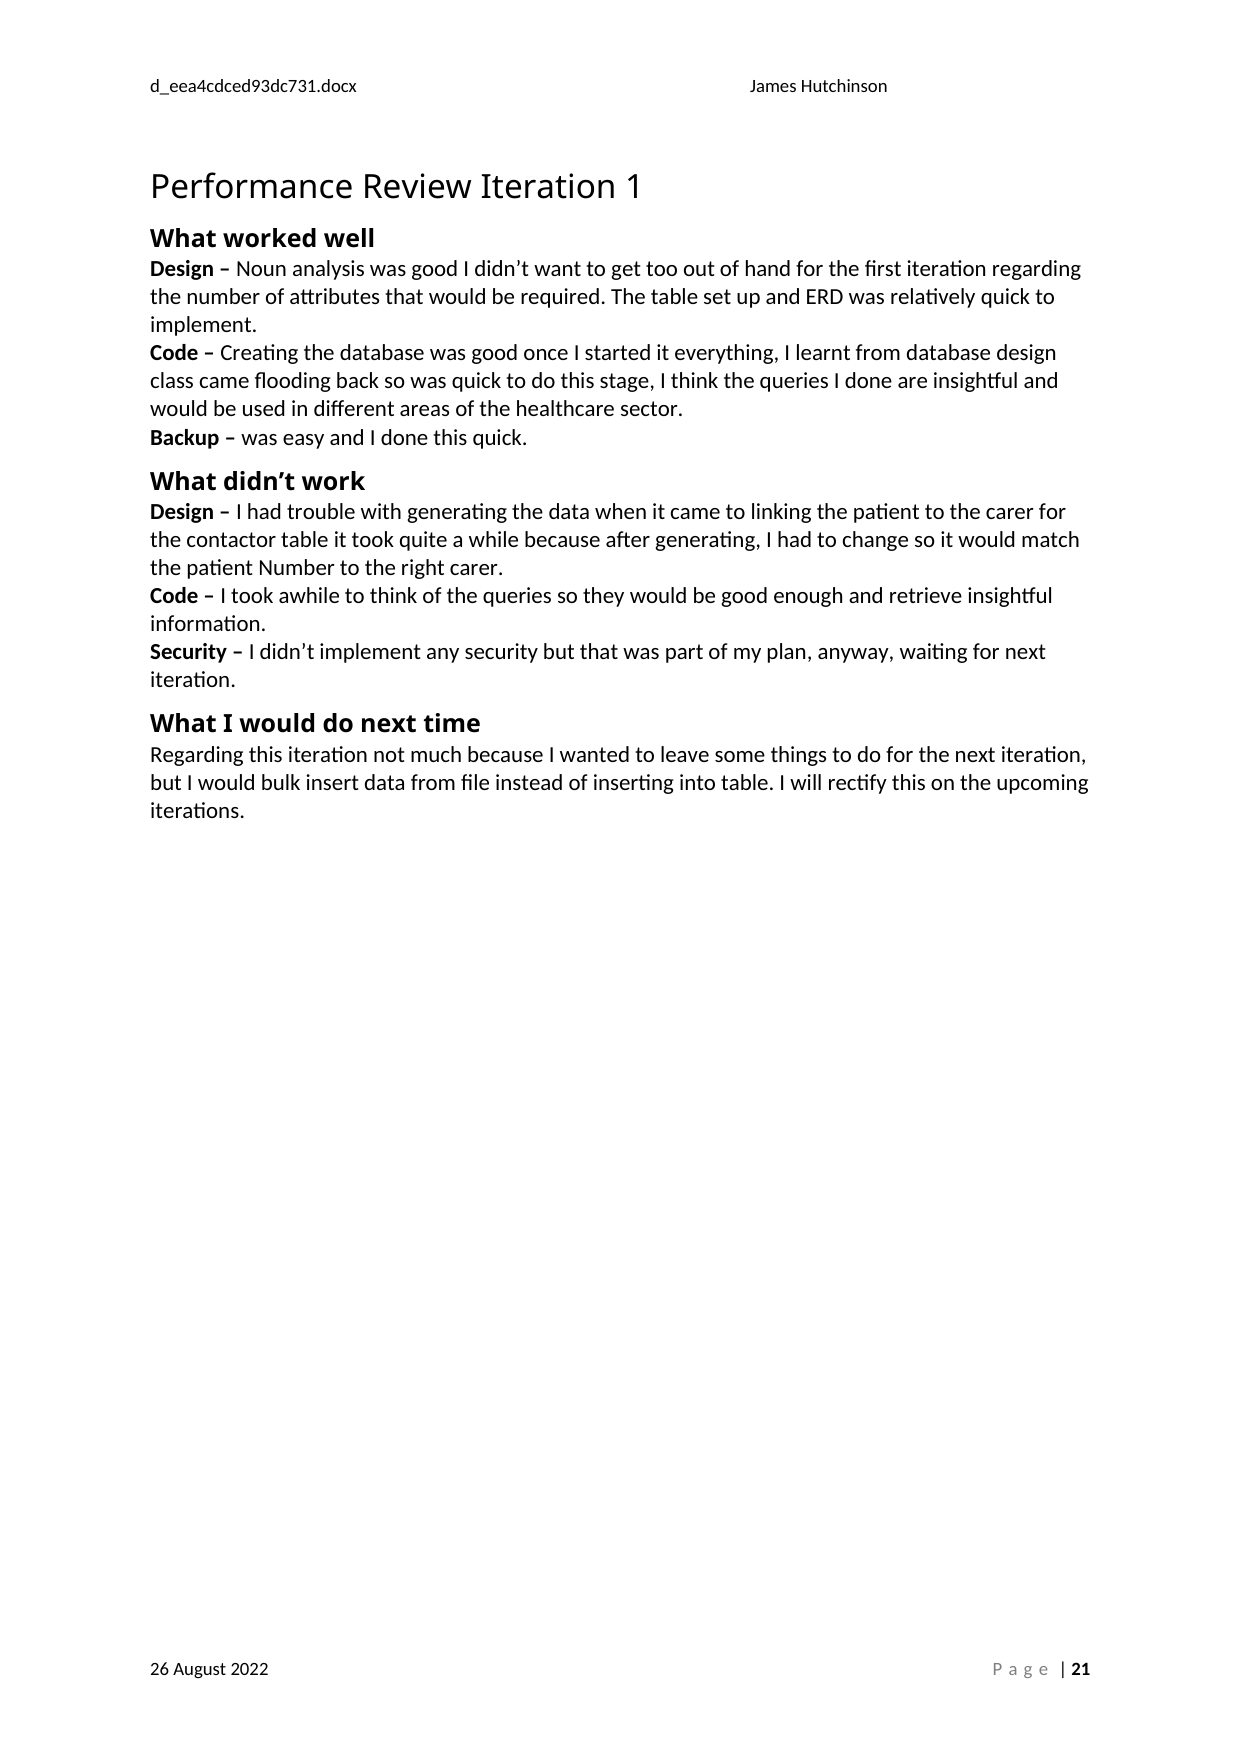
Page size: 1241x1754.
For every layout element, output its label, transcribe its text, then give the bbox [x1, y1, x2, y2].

subtitle What didn’t work [150, 463, 1090, 497]
subtitle What I would do next time [150, 706, 1090, 740]
text Security – I didn’t implement any security but that was part of my plan, anyway, waiting for next iteration. [150, 637, 1090, 693]
text Code – I took awhile to think of the queries so they would be good enough and retrieve insightful information. [150, 581, 1090, 637]
subtitle What worked well [150, 220, 1090, 254]
text Backup – was easy and I done this quick. [150, 423, 1090, 451]
subtitle Performance Review Iteration 1 [150, 162, 1090, 208]
text Regarding this iteration not much because I wanted to leave some things to do for the next iteration, but I would bulk insert data from file instead of inserting into table. I will rectify this on the upcoming iterations. [150, 740, 1090, 824]
text Design – I had trouble with generating the data when it came to linking the patient to the carer for the contactor table it took quite a while because after generating, I had to change so it would match the patient Number to the right carer. [150, 497, 1090, 581]
text Design – Noun analysis was good I didn’t want to get too out of hand for the first iteration regarding the number of attributes that would be required. The table set up and ERD was relatively quick to implement. [150, 254, 1090, 338]
text Code – Creating the database was good once I started it everything, I learnt from database design class came flooding back so was quick to do this stage, I think the queries I done are insightful and would be used in different areas of the healthcare sector. [150, 338, 1090, 423]
